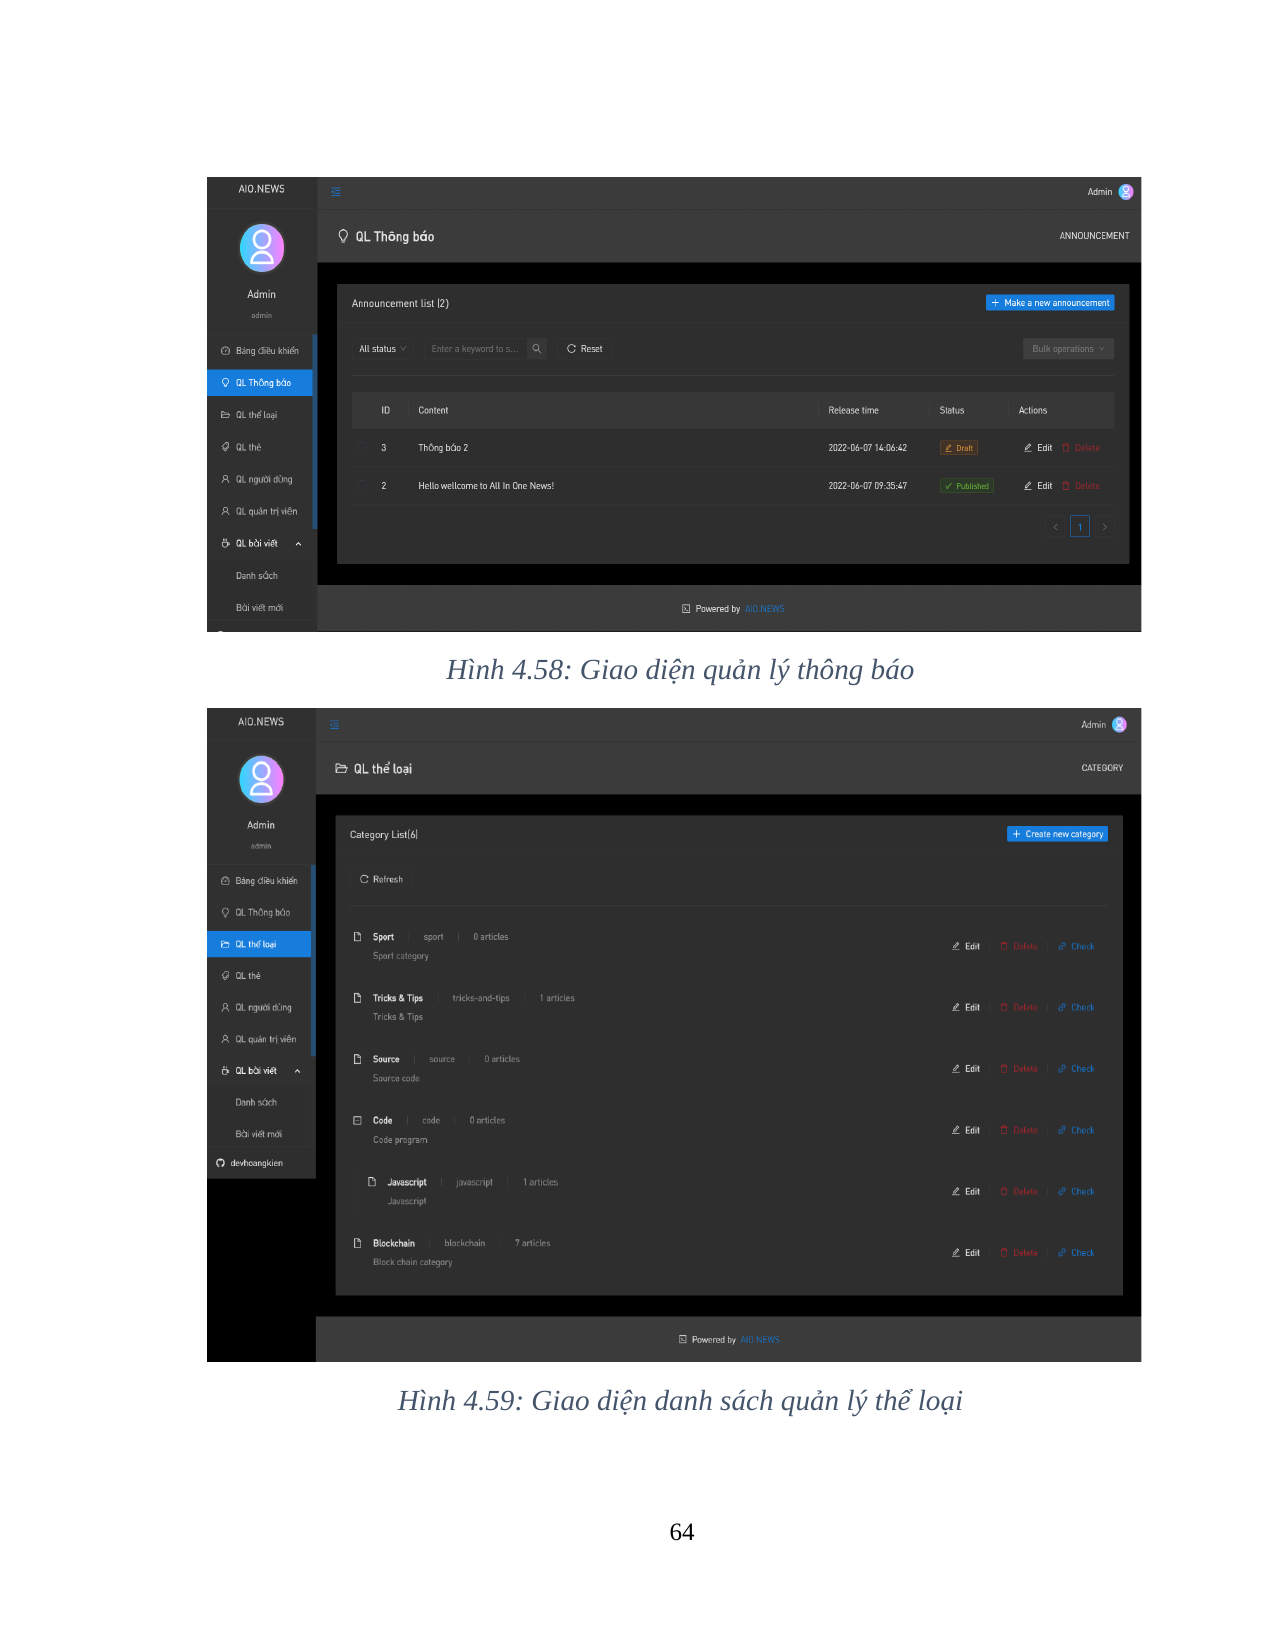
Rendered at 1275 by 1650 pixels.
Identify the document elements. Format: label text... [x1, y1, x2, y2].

text Hình 4.58: Giao diện quản lý thông báo [207, 652, 1156, 686]
text Hình 4.59: Giao diện danh sách quản lý thể loại [207, 1383, 1156, 1416]
picture [207, 177, 1142, 632]
picture [207, 708, 1142, 1362]
